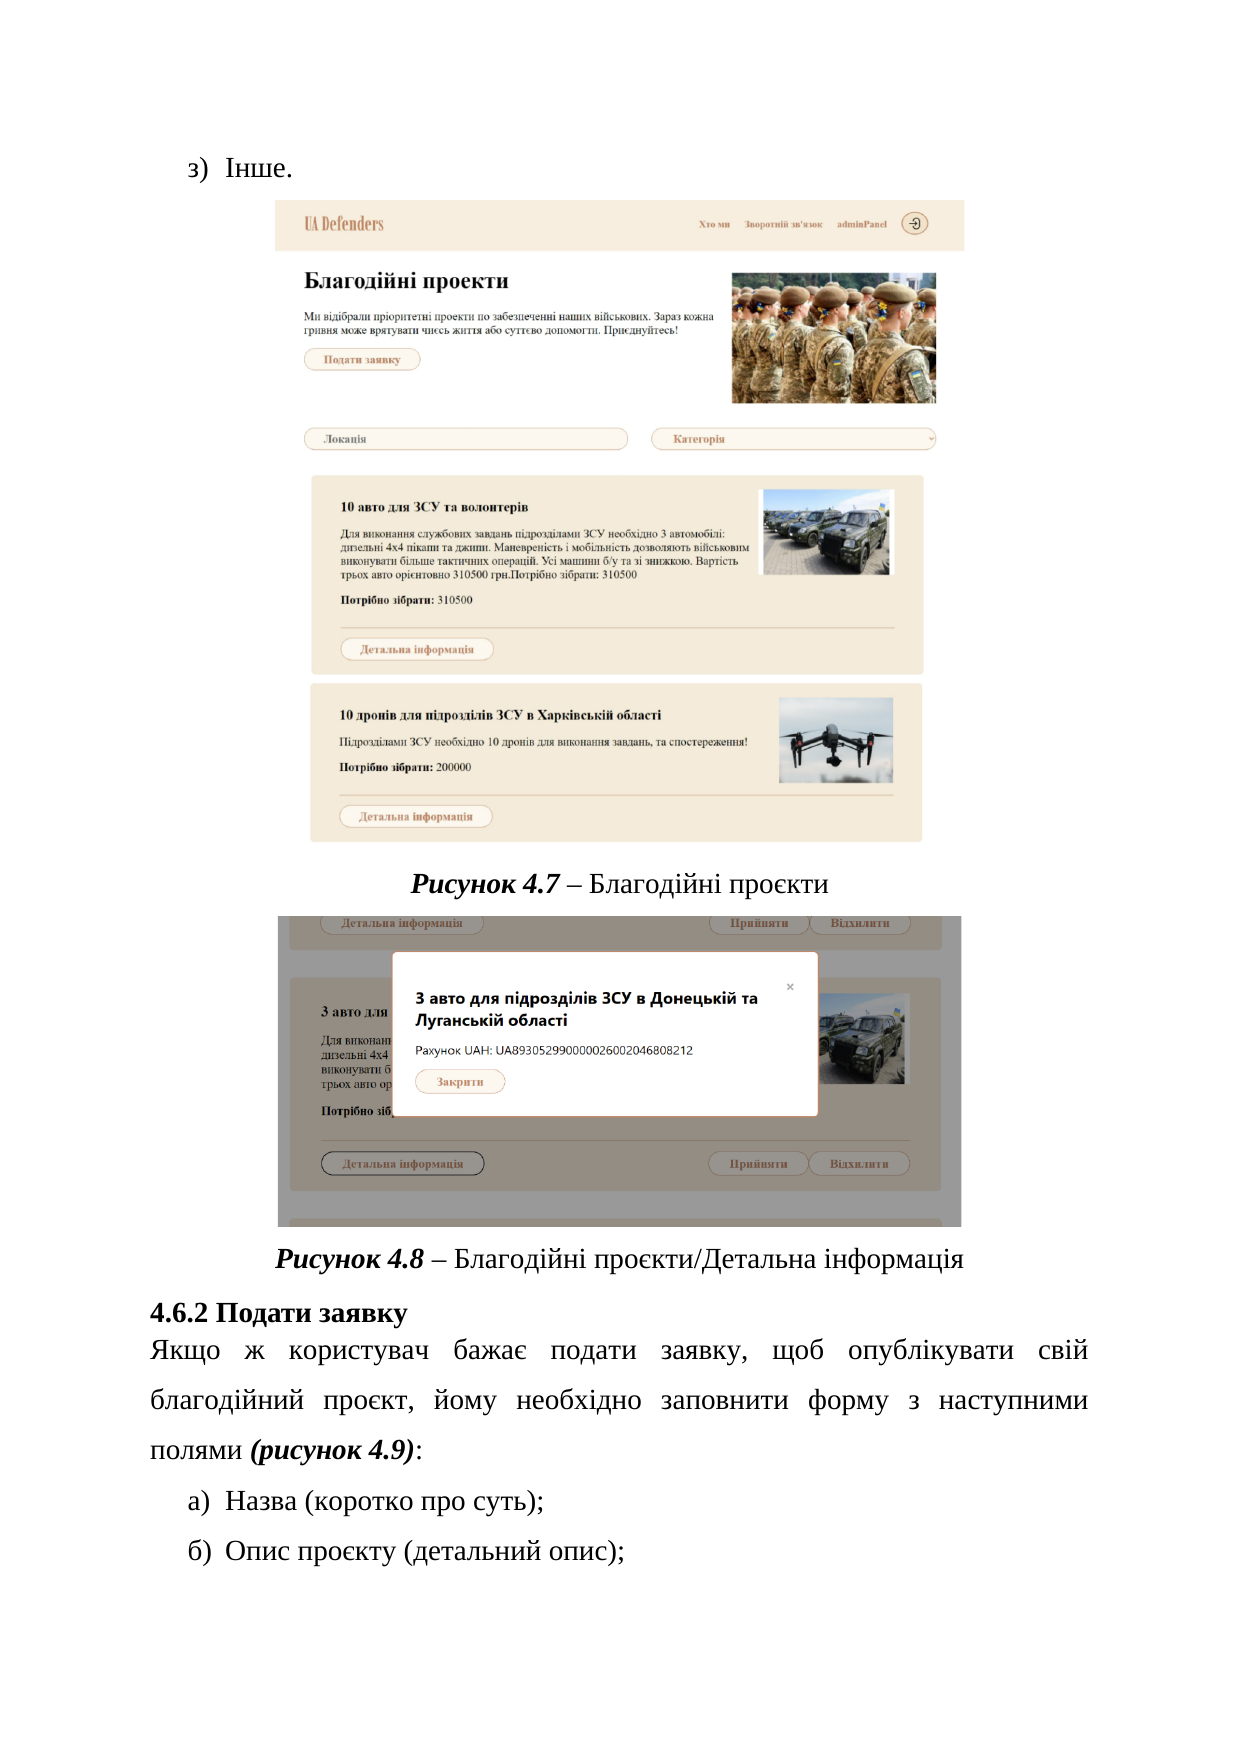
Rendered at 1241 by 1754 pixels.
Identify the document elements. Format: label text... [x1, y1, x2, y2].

text Рисунок 4.7 – Благодійні проєкти [150, 866, 1089, 899]
text Якщо ж користувач бажає подати заявку, щоб опублікувати свій благодійний проєкт, йому необхідно заповнити форму з наступними полями (рисунок 4.9): [150, 1332, 1089, 1466]
subtitle 4.6.2 Подати заявку [150, 1296, 1090, 1329]
list Назва (коротко про суть); [187, 1483, 1089, 1516]
picture [277, 916, 962, 1227]
list Інше. [187, 150, 1089, 183]
list Опис проєкту (детальний опис); [187, 1533, 1089, 1567]
picture [275, 200, 965, 852]
text Рисунок 4.8 – Благодійні проєкти/Детальна інформація [150, 1241, 1089, 1275]
